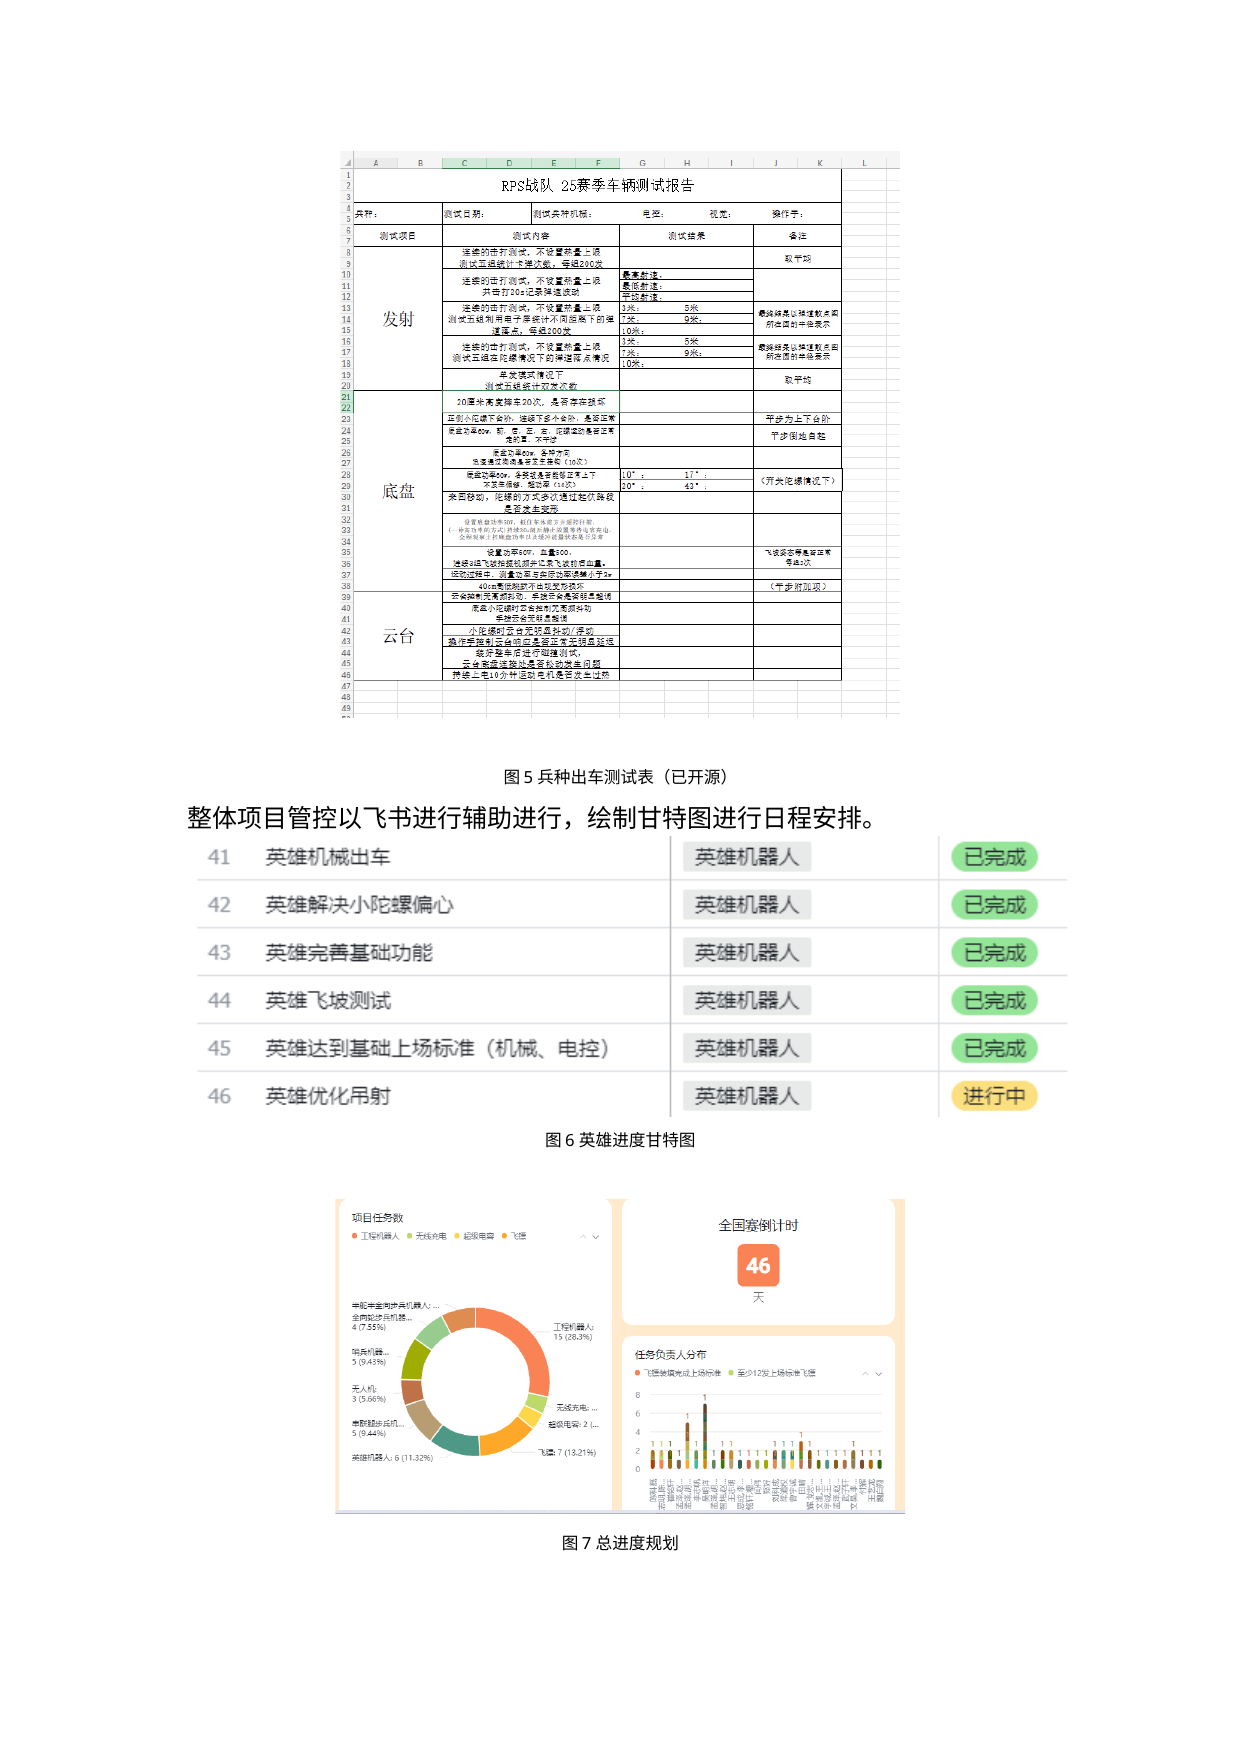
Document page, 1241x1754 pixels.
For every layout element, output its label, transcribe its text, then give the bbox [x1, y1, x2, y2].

text 图5 兵种出车测试表（已开源） [187, 756, 1053, 796]
text 整体项目管控以飞书进行辅助进行，绘制甘特图进行日程安排。 [187, 796, 1053, 836]
text 图6 英雄进度甘特图 [187, 1117, 1053, 1159]
picture [335, 1199, 905, 1514]
picture [187, 836, 1068, 1117]
picture [340, 151, 900, 718]
text 图7 总进度规划 [187, 1522, 1053, 1562]
